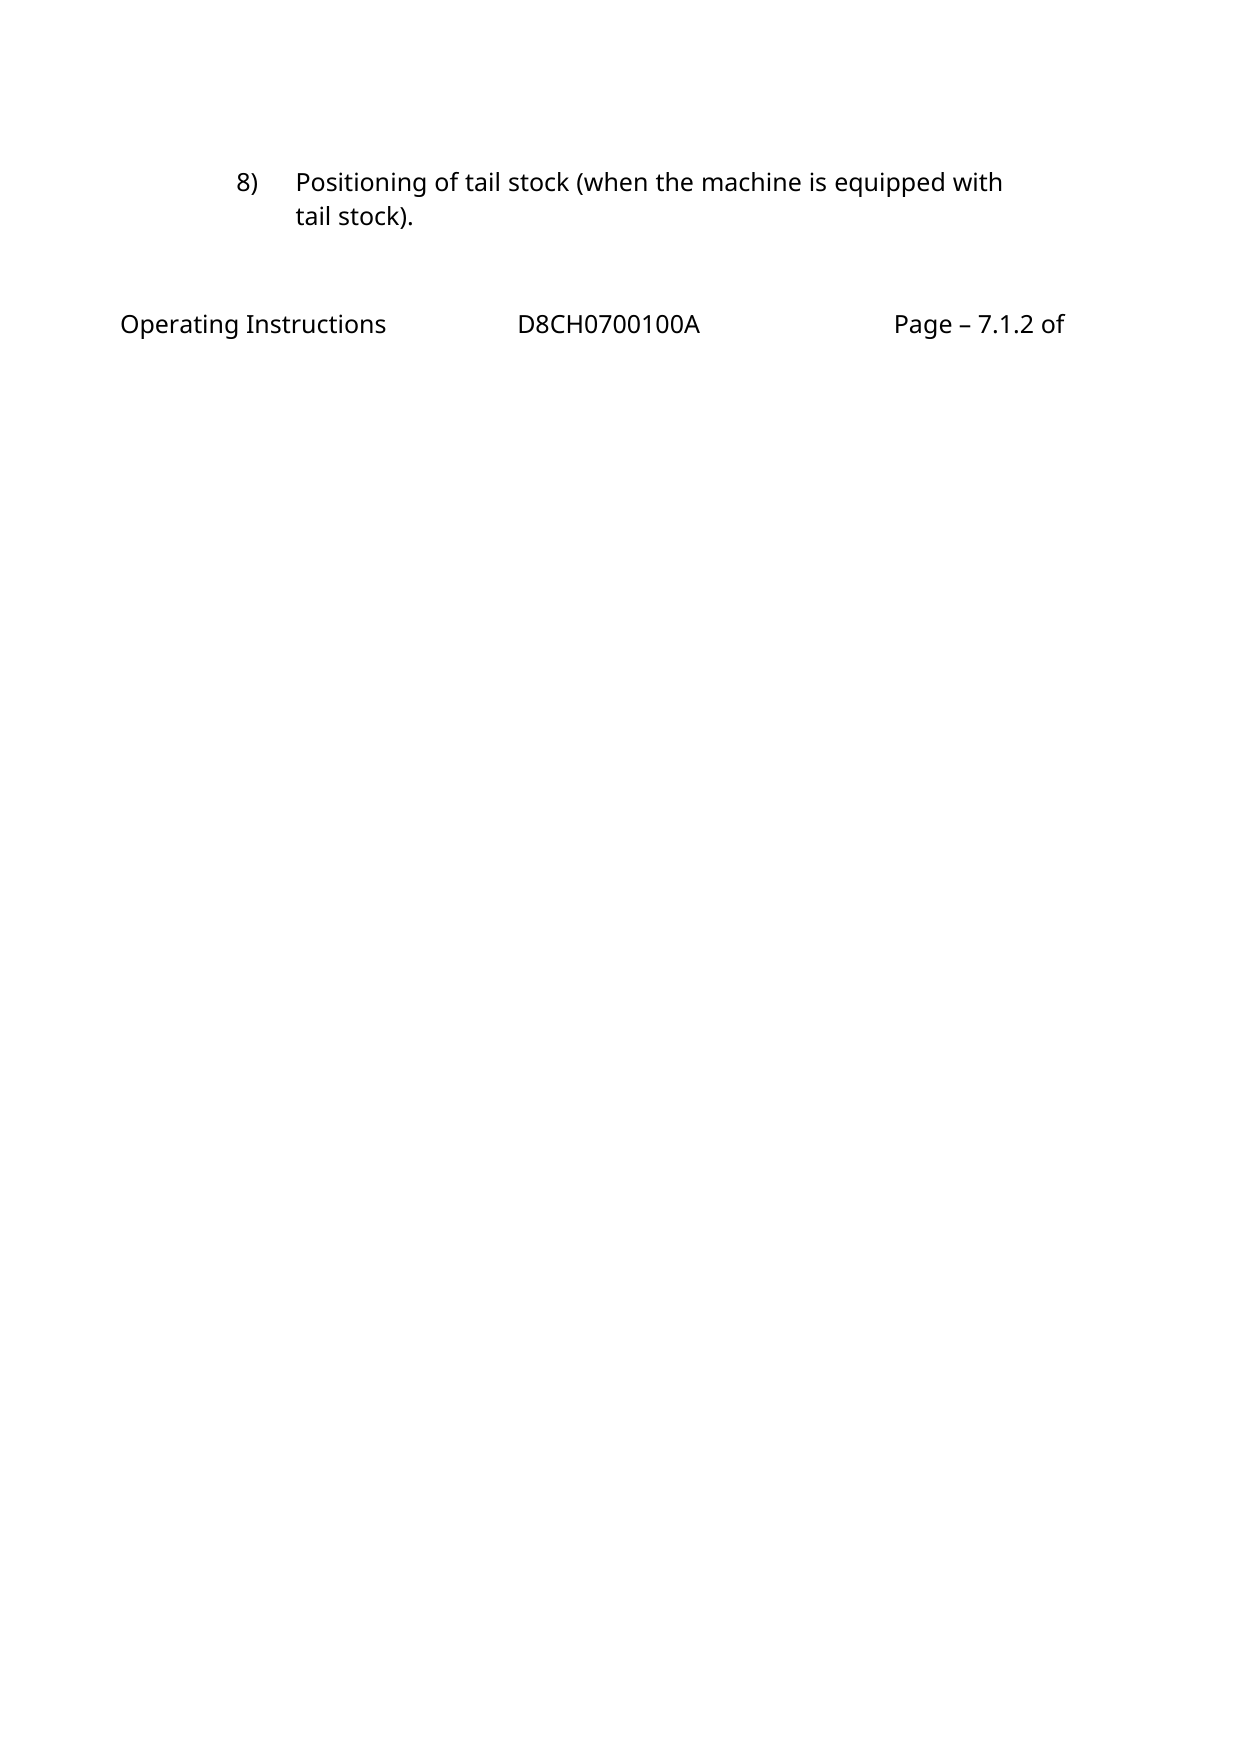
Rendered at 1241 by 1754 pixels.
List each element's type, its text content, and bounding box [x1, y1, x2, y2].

list Positioning of tail stock (when the machine is equipped with tail stock). [236, 164, 1004, 233]
